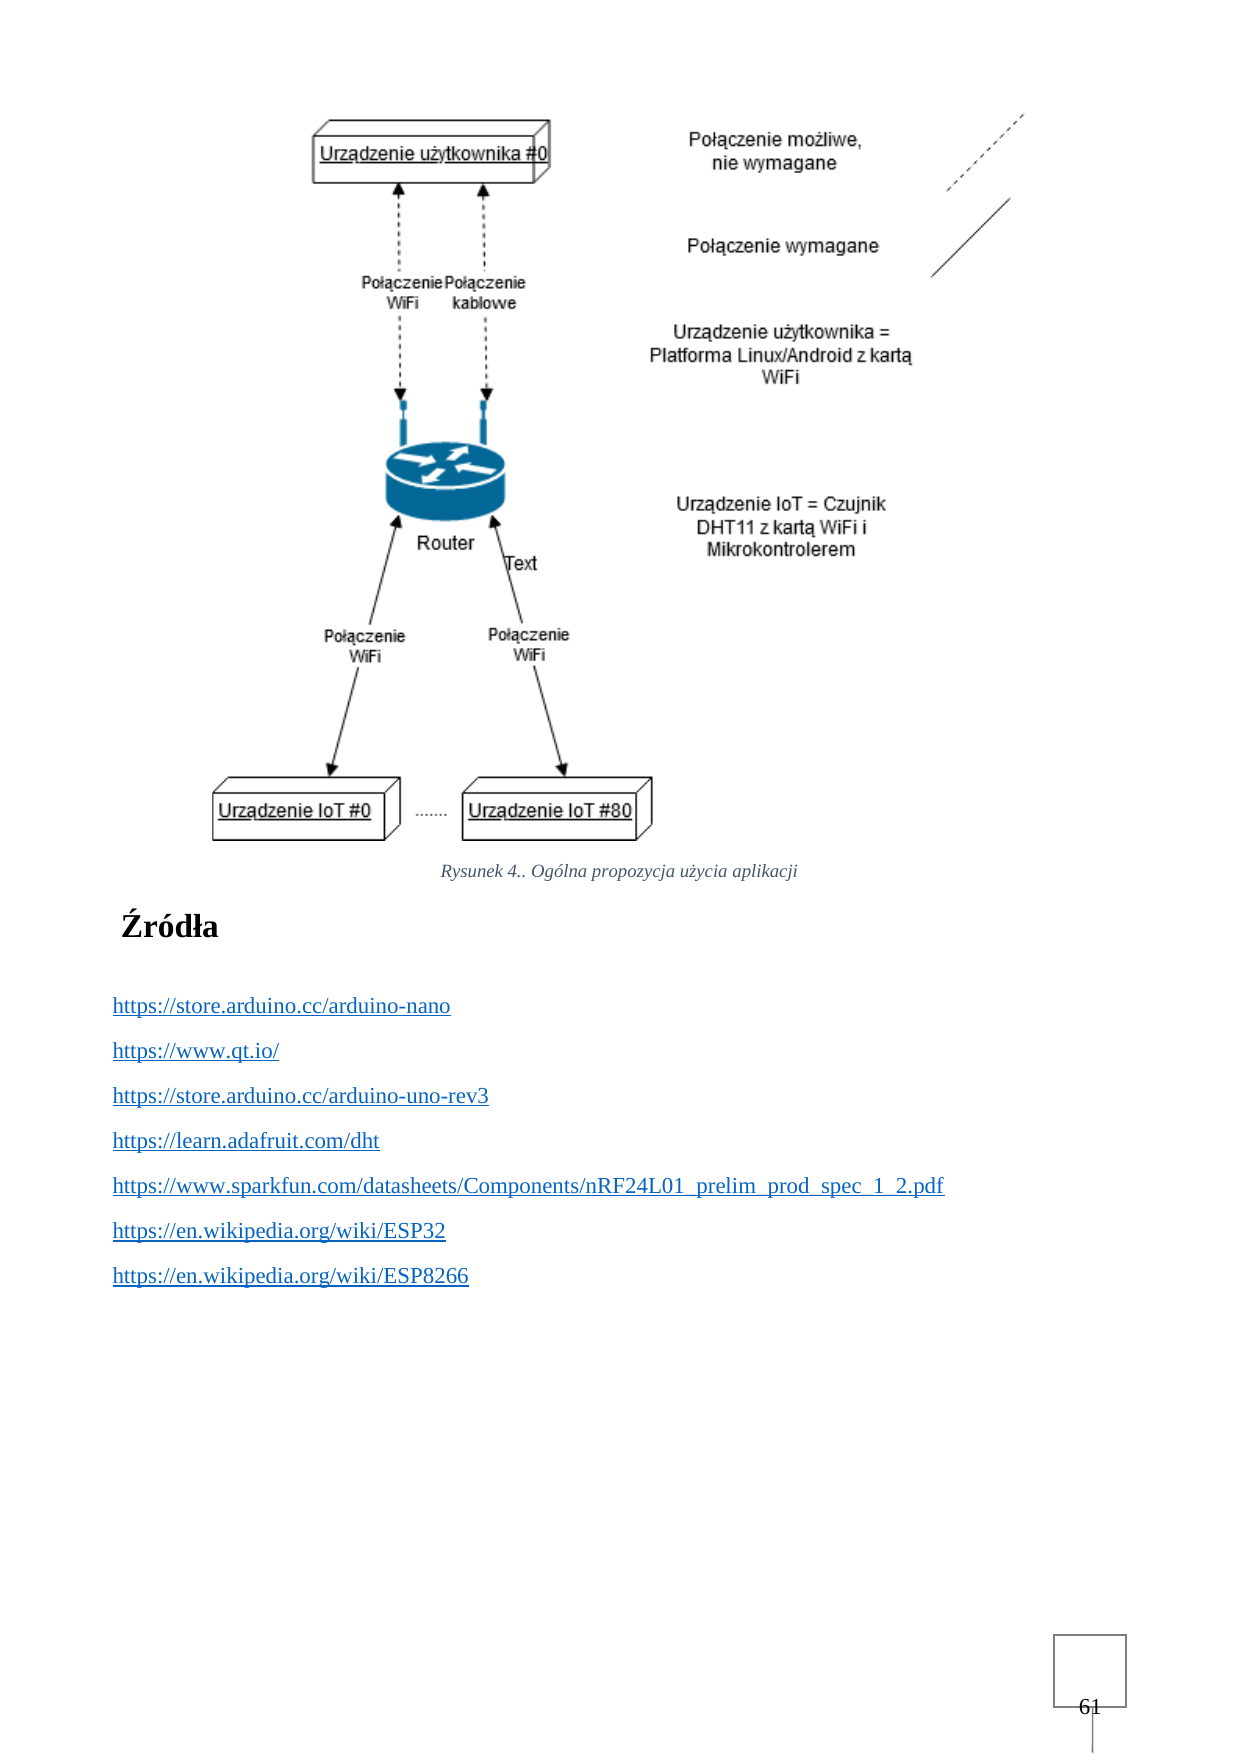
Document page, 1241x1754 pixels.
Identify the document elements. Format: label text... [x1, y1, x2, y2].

text https://en.wikipedia.org/wiki/ESP32 [112, 1217, 1128, 1244]
subtitle Źródła [112, 906, 1128, 944]
picture [212, 112, 1028, 841]
text https://www.sparkfun.com/datasheets/Components/nRF24L01_prelim_prod_spec_1_2.pdf [112, 1172, 1128, 1199]
text https://www.qt.io/ [112, 1037, 1128, 1063]
text https://store.arduino.cc/arduino-uno-rev3 [112, 1082, 1128, 1108]
text https://en.wikipedia.org/wiki/ESP8266 [112, 1263, 1128, 1289]
text https://store.arduino.cc/arduino-nano [112, 992, 1128, 1018]
text Rysunek 4.. Ogólna propozycja użycia aplikacji [112, 860, 1128, 881]
text https://learn.adafruit.com/dht [112, 1127, 1128, 1154]
